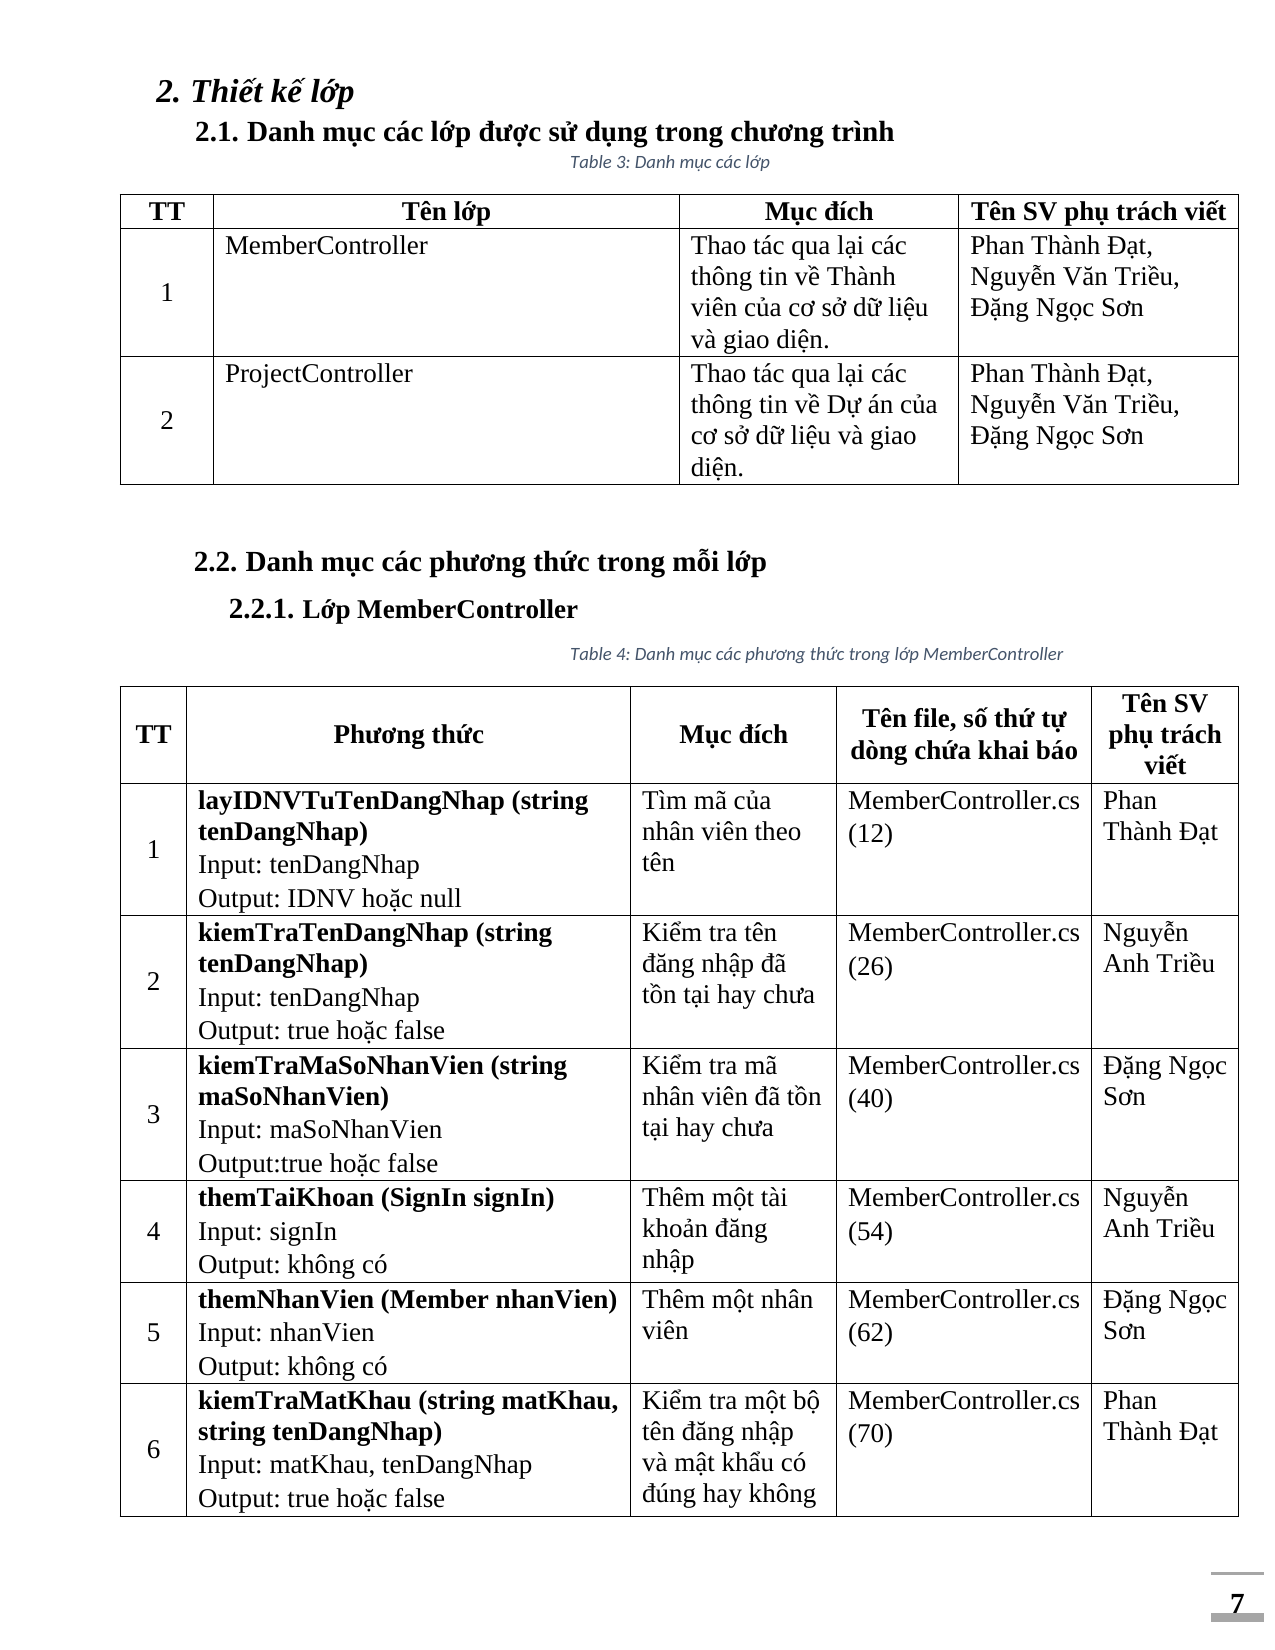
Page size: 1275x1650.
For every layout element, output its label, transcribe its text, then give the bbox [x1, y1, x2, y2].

table_cell Phan Thành Đạt, Nguyễn Văn Triều, Đặng Ngọc Sơn [959, 229, 1238, 356]
table_cell MemberController.cs (54) [837, 1181, 1091, 1282]
table_header Tên SV phụ trách viết [959, 195, 1238, 228]
table_cell 2 [121, 916, 186, 1048]
table_cell themTaiKhoan (SignIn signIn) Input: signIn Output: không có [187, 1181, 630, 1282]
table_cell Đặng Ngọc Sơn [1092, 1283, 1238, 1383]
table_cell Phan Thành Đạt [1092, 1384, 1238, 1516]
table_header Tên file, số thứ tự dòng chứa khai báo [837, 687, 1091, 783]
table_cell layIDNVTuTenDangNhap (string tenDangNhap) Input: tenDangNhap Output: IDNV hoặc null [187, 784, 630, 915]
table_cell kiemTraMaSoNhanVien (string maSoNhanVien) Input: maSoNhanVien Output:true hoặc false [187, 1049, 630, 1180]
table_cell Tìm mã của nhân viên theo tên [631, 784, 836, 915]
table_cell Kiểm tra một bộ tên đăng nhập và mật khẩu có đúng hay không [631, 1384, 836, 1516]
table_cell Kiểm tra tên đăng nhập đã tồn tại hay chưa [631, 916, 836, 1048]
table_cell Phan Thành Đạt [1092, 784, 1238, 915]
table_header Tên SV phụ trách viết [1092, 687, 1238, 783]
table_cell 4 [121, 1181, 186, 1282]
table_cell 1 [121, 229, 213, 356]
table_cell 1 [121, 784, 186, 915]
table_cell Đặng Ngọc Sơn [1092, 1049, 1238, 1180]
table_cell 6 [121, 1384, 186, 1516]
subtitle 2.2.1. Lớp MemberController [120, 591, 1239, 625]
subtitle 2.1. Danh mục các lớp được sử dụng trong chương trình [195, 114, 1239, 147]
table_header Mục đích [631, 687, 836, 783]
table_cell Thêm một nhân viên [631, 1283, 836, 1383]
table_cell ProjectController [214, 357, 679, 484]
table_header Phương thức [187, 687, 630, 783]
subtitle 2.2. Danh mục các phương thức trong mỗi lớp [193, 544, 1239, 578]
table_header Tên lớp [214, 195, 679, 228]
table_cell Thêm một tài khoản đăng nhập [631, 1181, 836, 1282]
table_cell MemberController.cs (70) [837, 1384, 1091, 1516]
table_header TT [121, 687, 186, 783]
table_cell Thao tác qua lại các thông tin về Dự án của cơ sở dữ liệu và giao diện. [680, 357, 958, 484]
table_cell Thao tác qua lại các thông tin về Thành viên của cơ sở dữ liệu và giao diện. [680, 229, 958, 356]
table_cell kiemTraTenDangNhap (string tenDangNhap) Input: tenDangNhap Output: true hoặc false [187, 916, 630, 1048]
table_header Mục đích [680, 195, 958, 228]
table_cell Phan Thành Đạt, Nguyễn Văn Triều, Đặng Ngọc Sơn [959, 357, 1238, 484]
table_cell 5 [121, 1283, 186, 1383]
table_cell Kiểm tra mã nhân viên đã tồn tại hay chưa [631, 1049, 836, 1180]
table_cell kiemTraMatKhau (string matKhau, string tenDangNhap) Input: matKhau, tenDangNhap Output: true hoặc false [187, 1384, 630, 1516]
table_cell MemberController [214, 229, 679, 356]
table_cell MemberController.cs (40) [837, 1049, 1091, 1180]
table_cell Nguyễn Anh Triều [1092, 1181, 1238, 1282]
table_cell themNhanVien (Member nhanVien) Input: nhanVien Output: không có [187, 1283, 630, 1383]
table_cell MemberController.cs (62) [837, 1283, 1091, 1383]
table_cell 2 [121, 357, 213, 484]
table_header TT [121, 195, 213, 228]
table_cell Nguyễn Anh Triều [1092, 916, 1238, 1048]
table_cell MemberController.cs (26) [837, 916, 1091, 1048]
subtitle 2. Thiết kế lớp [156, 71, 1239, 110]
table_cell MemberController.cs (12) [837, 784, 1091, 915]
table_cell 3 [121, 1049, 186, 1180]
